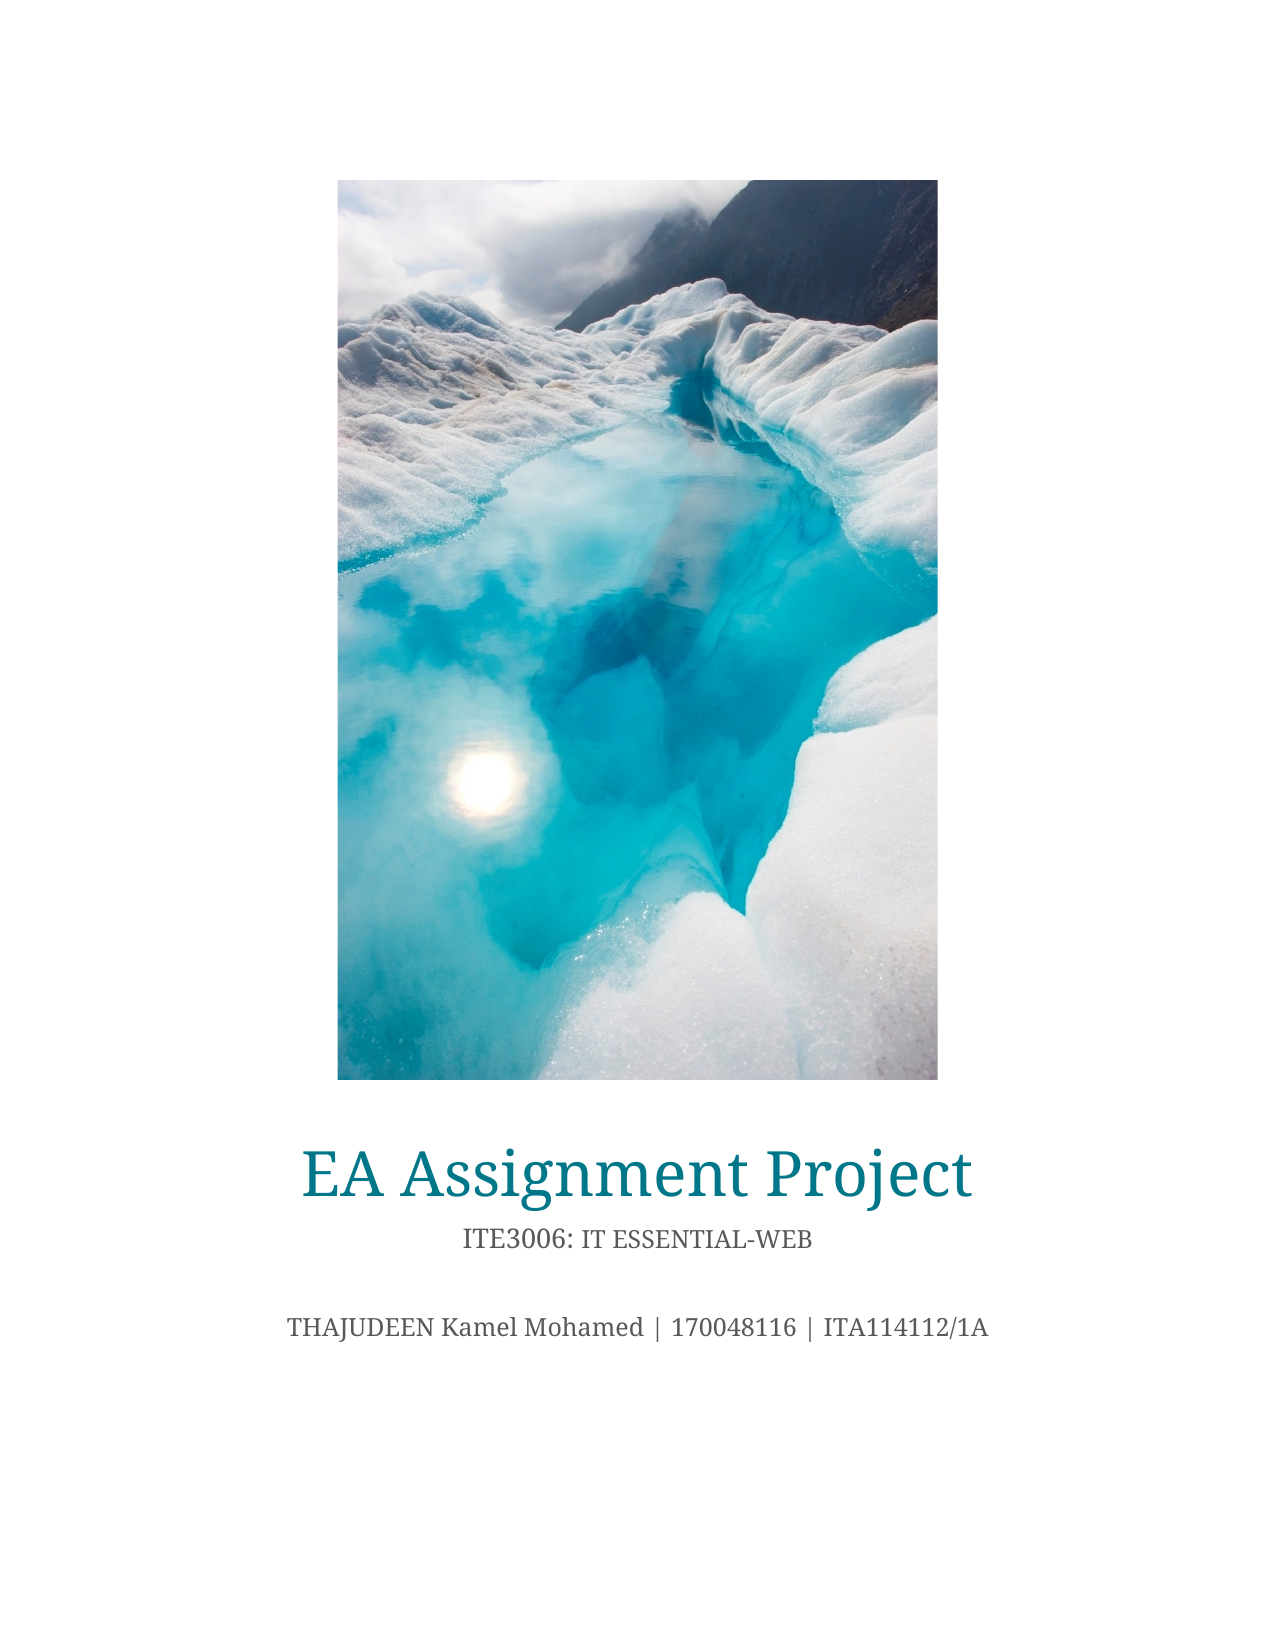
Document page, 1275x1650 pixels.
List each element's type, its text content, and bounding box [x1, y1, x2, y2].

text THAJUDEEN Kamel Mohamed | 170048116 | ITA114112/1A [187, 1310, 1087, 1344]
title EA Assignment Project [187, 1130, 1087, 1215]
subtitle ITE3006: it essential-web [187, 1219, 1087, 1256]
picture [337, 180, 938, 1080]
